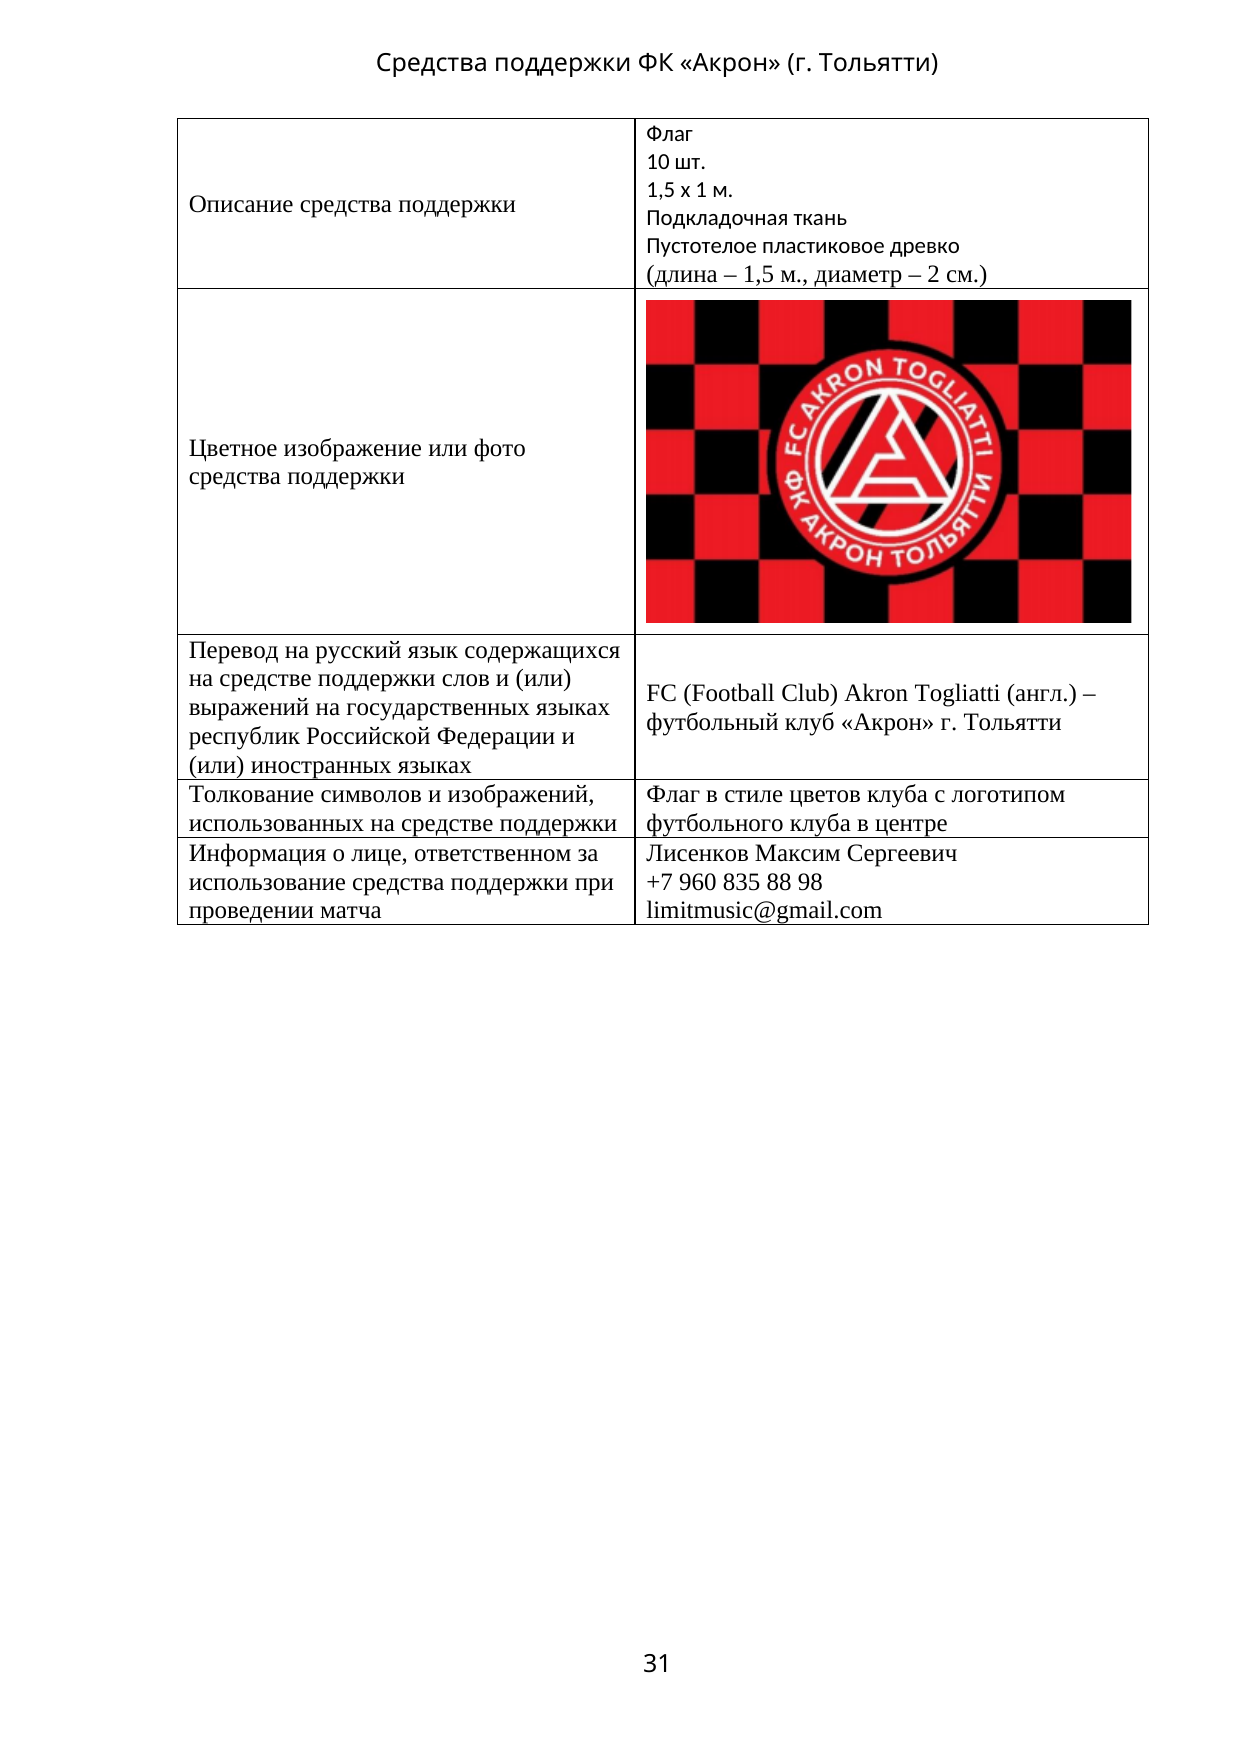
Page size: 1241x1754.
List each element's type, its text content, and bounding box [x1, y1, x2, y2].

table_header [636, 119, 1148, 288]
picture [646, 300, 1132, 623]
table_cell [636, 838, 1148, 924]
table_cell Перевод на русский язык содержащихся на средстве поддержки слов и (или) выражений на государственных языках республик Российской Федерации и (или) иностранных языках [178, 635, 634, 778]
table_cell Информация о лице, ответственном за использование средства поддержки при проведении матча [178, 838, 634, 924]
table_cell Толкование символов и изображений, использованных на средстве поддержки [178, 780, 634, 837]
table_cell Цветное изображение или фото средства поддержки [178, 289, 634, 634]
table_header Описание средства поддержки [178, 119, 634, 288]
